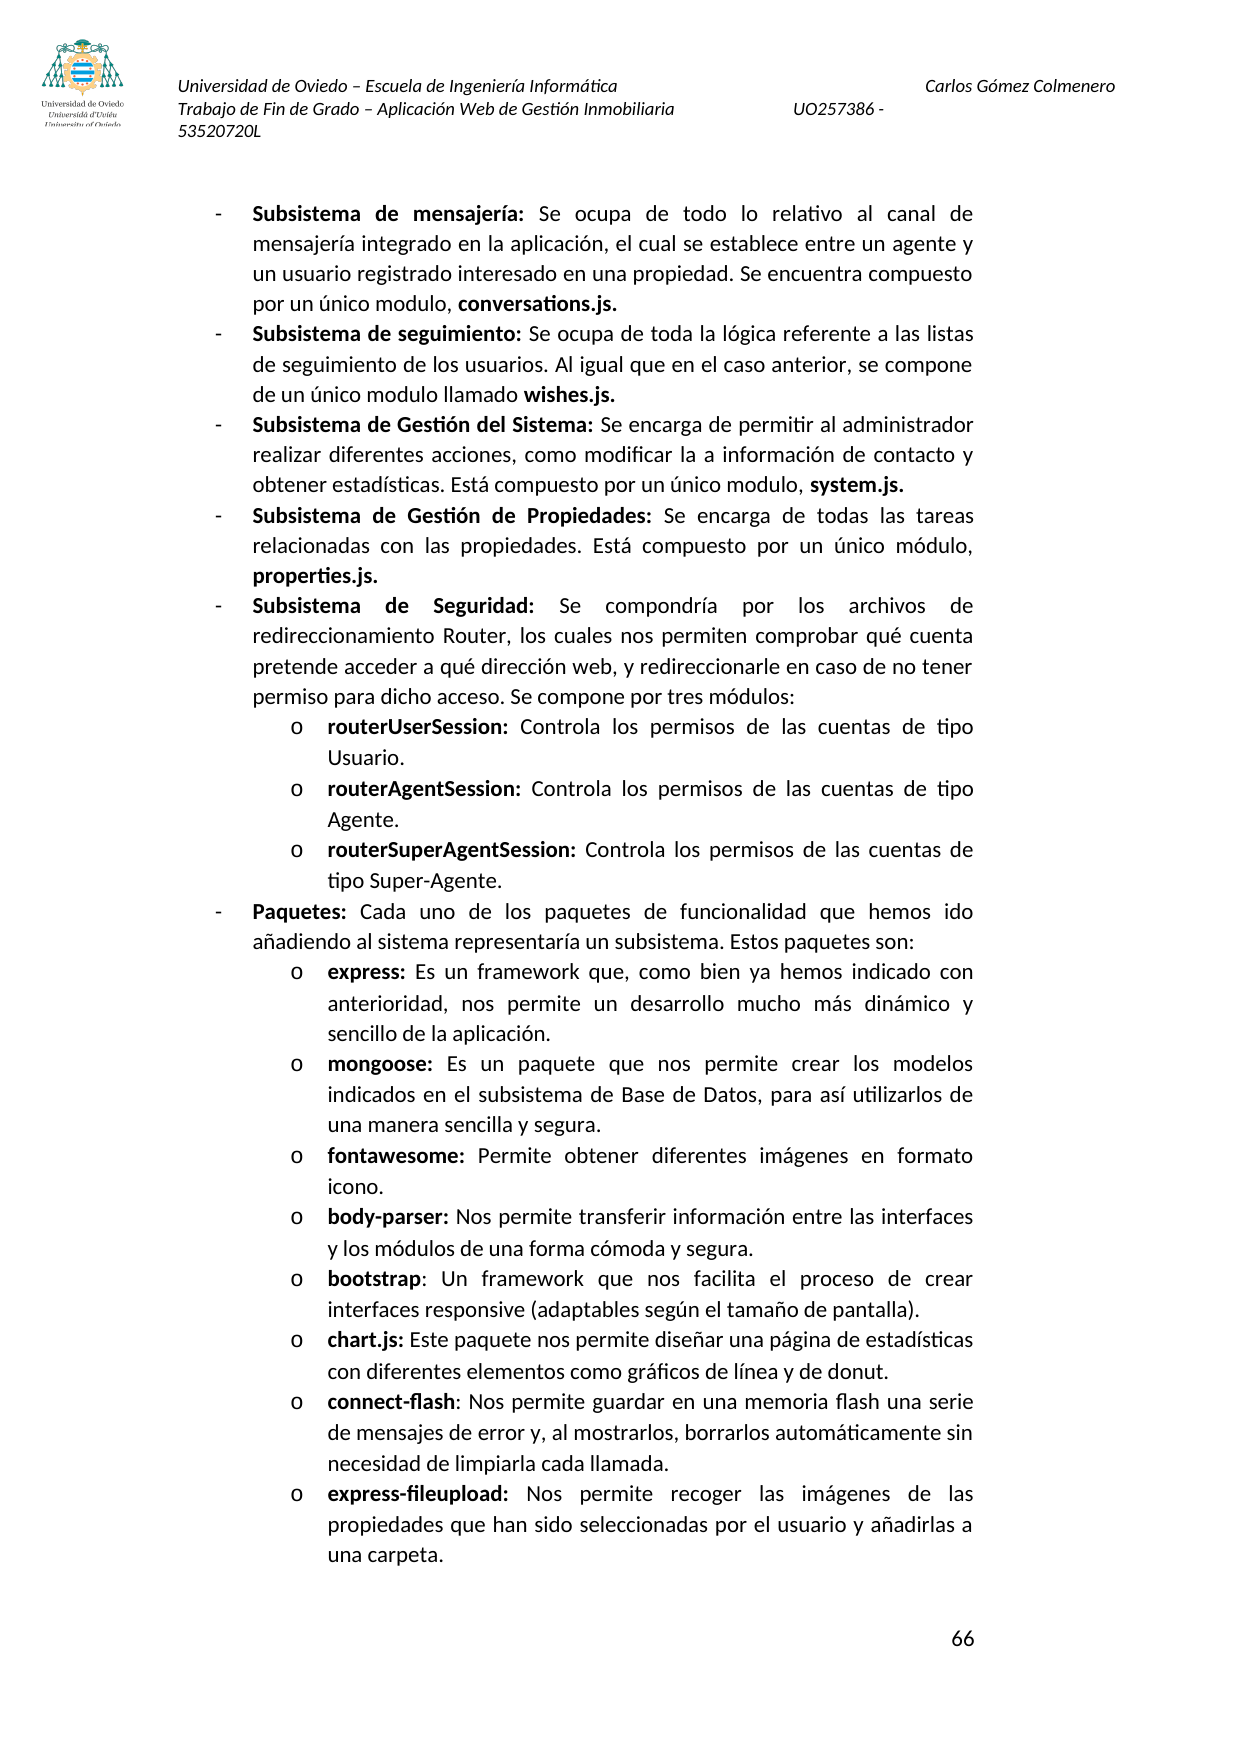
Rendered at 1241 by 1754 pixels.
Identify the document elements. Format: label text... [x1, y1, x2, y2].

list chart.js: Este paquete nos permite diseñar una página de estadísticas con diferentes elementos como gráficos de línea y de donut. [290, 1326, 974, 1385]
list Subsistema de Seguridad: Se compondría por los archivos de redireccionamiento Router, los cuales nos permiten comprobar qué cuenta pretende acceder a qué dirección web, y redireccionarle en caso de no tener permiso para dicho acceso. Se compone por tres módulos: [215, 591, 974, 710]
list routerAgentSession: Controla los permisos de las cuentas de tipo Agente. [290, 774, 974, 833]
list bootstrap: Un framework que nos facilita el proceso de crear interfaces responsive (adaptables según el tamaño de pantalla). [290, 1264, 974, 1323]
list Subsistema de Gestión de Propiedades: Se encarga de todas las tareas relacionadas con las propiedades. Está compuesto por un único módulo, properties.js. [215, 501, 974, 589]
picture [36, 38, 124, 126]
list mongoose: Es un paquete que nos permite crear los modelos indicados en el subsistema de Base de Datos, para así utilizarlos de una manera sencilla y segura. [290, 1049, 974, 1139]
list Paquetes: Cada uno de los paquetes de funcionalidad que hemos ido añadiendo al sistema representaría un subsistema. Estos paquetes son: [215, 897, 974, 955]
list routerSuperAgentSession: Controla los permisos de las cuentas de tipo Super-Agente. [290, 835, 974, 895]
list connect-flash: Nos permite guardar en una memoria flash una serie de mensajes de error y, al mostrarlos, borrarlos automáticamente sin necesidad de limpiarla cada llamada. [290, 1387, 974, 1477]
list Subsistema de mensajería: Se ocupa de todo lo relativo al canal de mensajería integrado en la aplicación, el cual se establece entre un agente y un usuario registrado interesado en una propiedad. Se encuentra compuesto por un único modulo, conversations.js. [215, 199, 974, 317]
list body-parser: Nos permite transferir información entre las interfaces y los módulos de una forma cómoda y segura. [290, 1202, 974, 1262]
list routerUserSession: Controla los permisos de las cuentas de tipo Usuario. [290, 712, 974, 772]
list express-fileupload: Nos permite recoger las imágenes de las propiedades que han sido seleccionadas por el usuario y añadirlas a una carpeta. [290, 1479, 974, 1568]
list express: Es un framework que, como bien ya hemos indicado con anterioridad, nos permite un desarrollo mucho más dinámico y sencillo de la aplicación. [290, 957, 974, 1047]
list Subsistema de seguimiento: Se ocupa de toda la lógica referente a las listas de seguimiento de los usuarios. Al igual que en el caso anterior, se compone de un único modulo llamado wishes.js. [215, 319, 974, 408]
list fontawesome: Permite obtener diferentes imágenes en formato icono. [290, 1141, 974, 1200]
list Subsistema de Gestión del Sistema: Se encarga de permitir al administrador realizar diferentes acciones, como modificar la a información de contacto y obtener estadísticas. Está compuesto por un único modulo, system.js. [215, 410, 974, 498]
